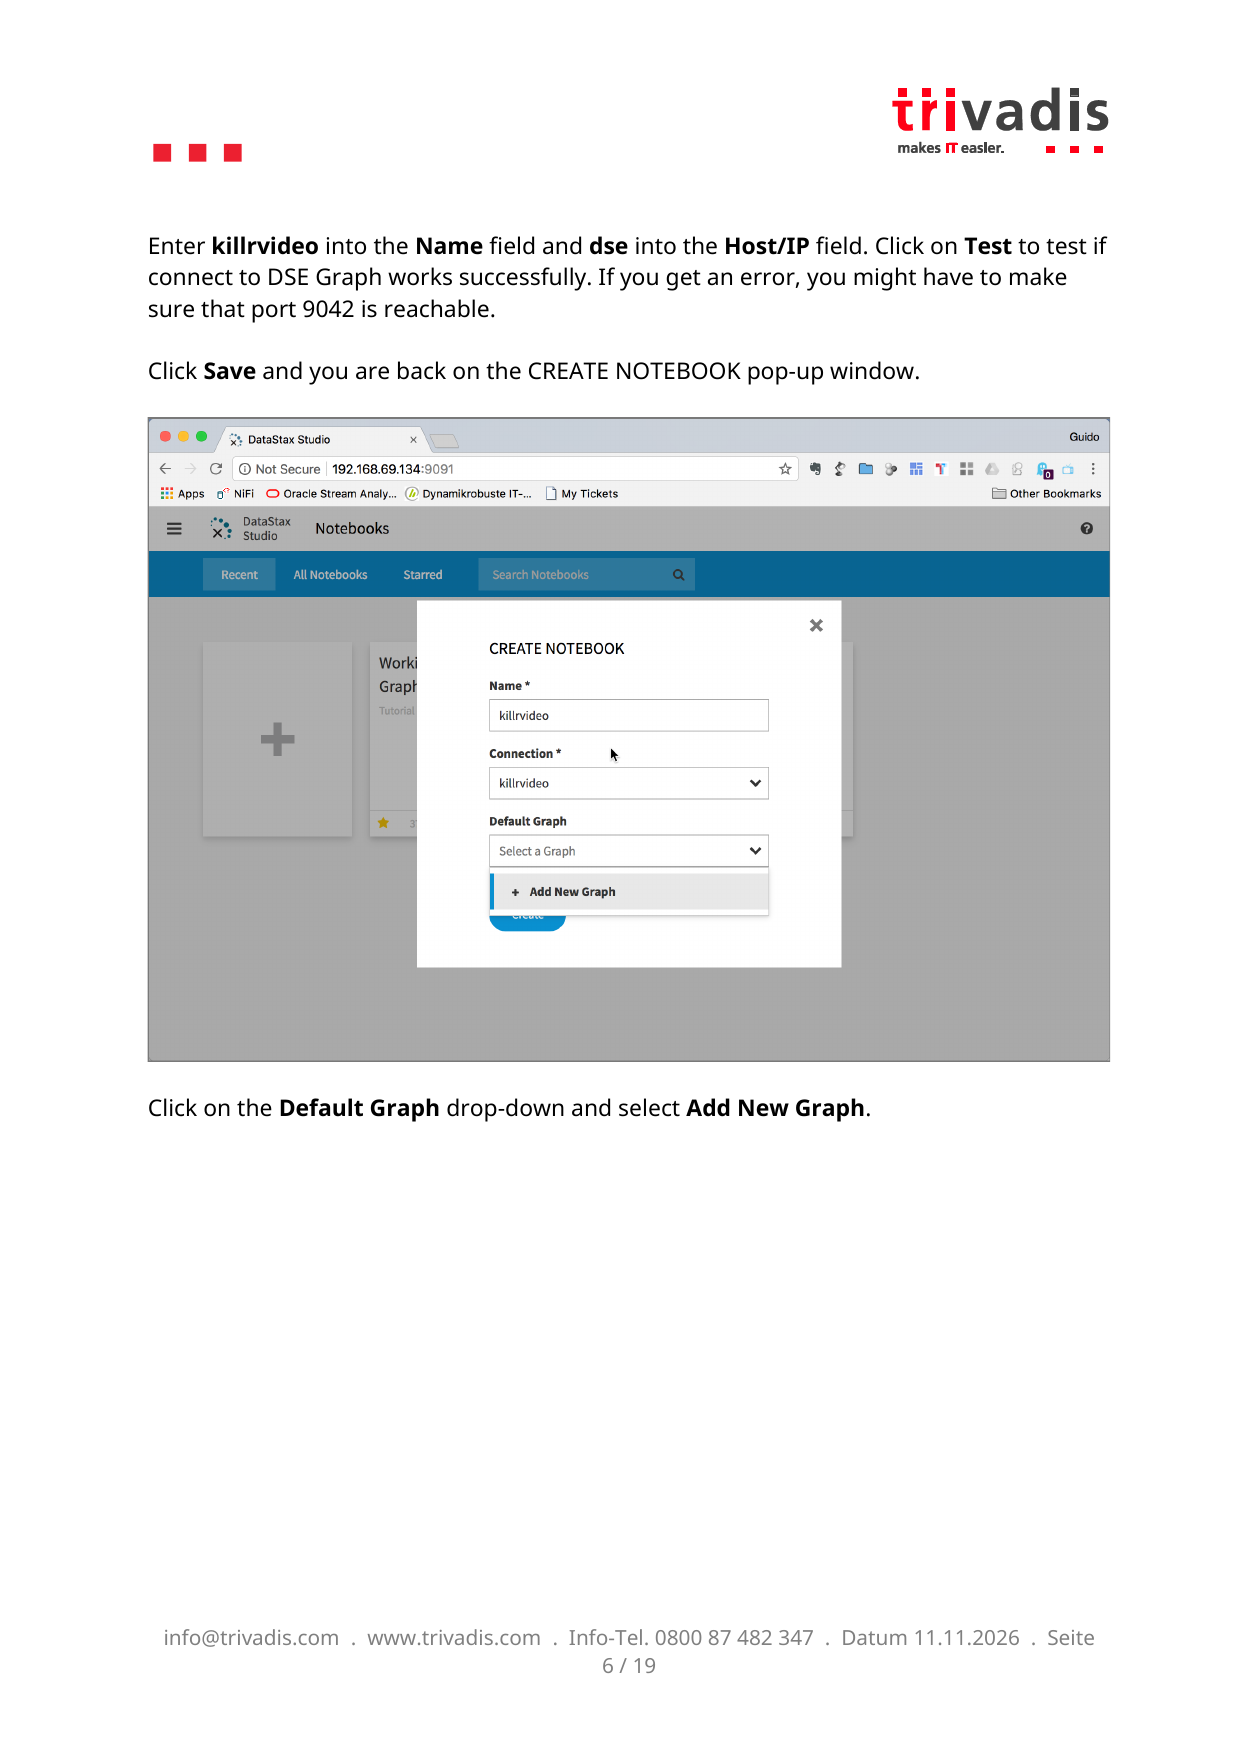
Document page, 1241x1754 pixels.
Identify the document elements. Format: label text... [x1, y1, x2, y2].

text Click on the Default Graph drop-down and select Add New Graph. [148, 1092, 1110, 1124]
text Click Save and you are back on the CREATE NOTEBOOK pop-up window. [148, 355, 1110, 386]
picture [147, 417, 1111, 1062]
text Enter killrvideo into the Name field and dse into the Host/IP field. Click on Test to test if connect to DSE Graph works successfully. If you get an error, you might have to make sure that port 9042 is reachable. [148, 230, 1110, 324]
